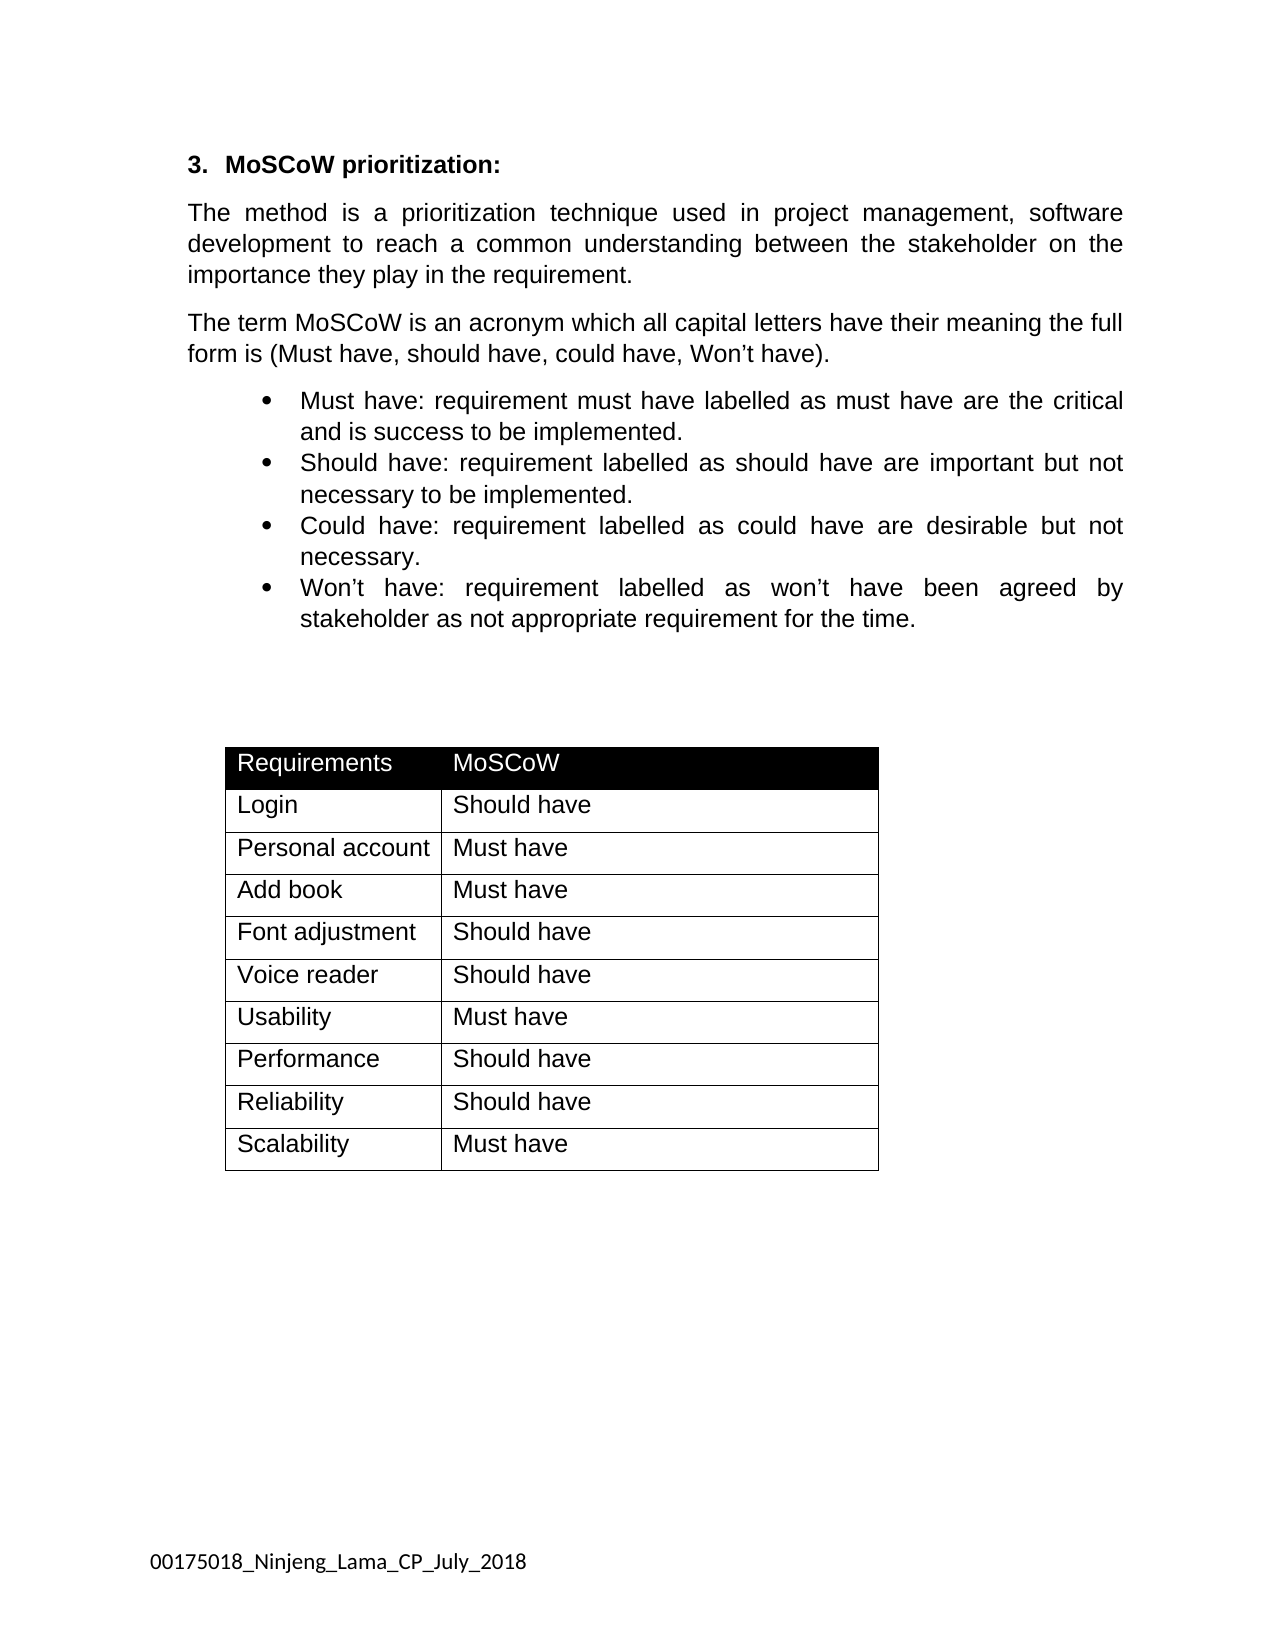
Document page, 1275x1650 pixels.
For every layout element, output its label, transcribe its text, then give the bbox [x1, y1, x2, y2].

table_cell Should have [442, 1044, 878, 1085]
list Could have: requirement labelled as could have are desirable but not necessary. [262, 511, 1125, 571]
table_cell Must have [442, 833, 878, 874]
table_cell Voice reader [226, 960, 441, 1001]
table_cell Must have [442, 1129, 878, 1170]
table_cell Login [226, 790, 441, 832]
text The term MoSCoW is an acronym which all capital letters have their meaning the full form is (Must have, should have, could have, Won’t have). [187, 307, 1125, 367]
table_cell Font adjustment [226, 917, 441, 958]
table_cell Reliability [226, 1086, 441, 1128]
table_cell Scalability [226, 1129, 441, 1170]
table_cell Add book [226, 875, 441, 916]
table_cell Should have [442, 790, 878, 832]
table_cell Should have [442, 960, 878, 1001]
table_cell Usability [226, 1002, 441, 1043]
table_cell Performance [226, 1044, 441, 1085]
table_cell Should have [442, 1086, 878, 1128]
list Must have: requirement must have labelled as must have are the critical and is success to be implemented. [262, 386, 1125, 446]
table_cell Should have [442, 917, 878, 958]
list Won’t have: requirement labelled as won’t have been agreed by stakeholder as not appropriate requirement for the time. [262, 573, 1125, 633]
table_header MoSCoW [442, 748, 878, 789]
table_cell Personal account [226, 833, 441, 874]
table_header Requirements [226, 748, 441, 789]
table_cell Must have [442, 1002, 878, 1043]
text The method is a prioritization technique used in project management, software development to reach a common understanding between the stakeholder on the importance they play in the requirement. [187, 198, 1125, 288]
list Should have: requirement labelled as should have are important but not necessary to be implemented. [262, 448, 1125, 508]
list MoSCoW prioritization: [187, 150, 1125, 179]
table_cell Must have [442, 875, 878, 916]
